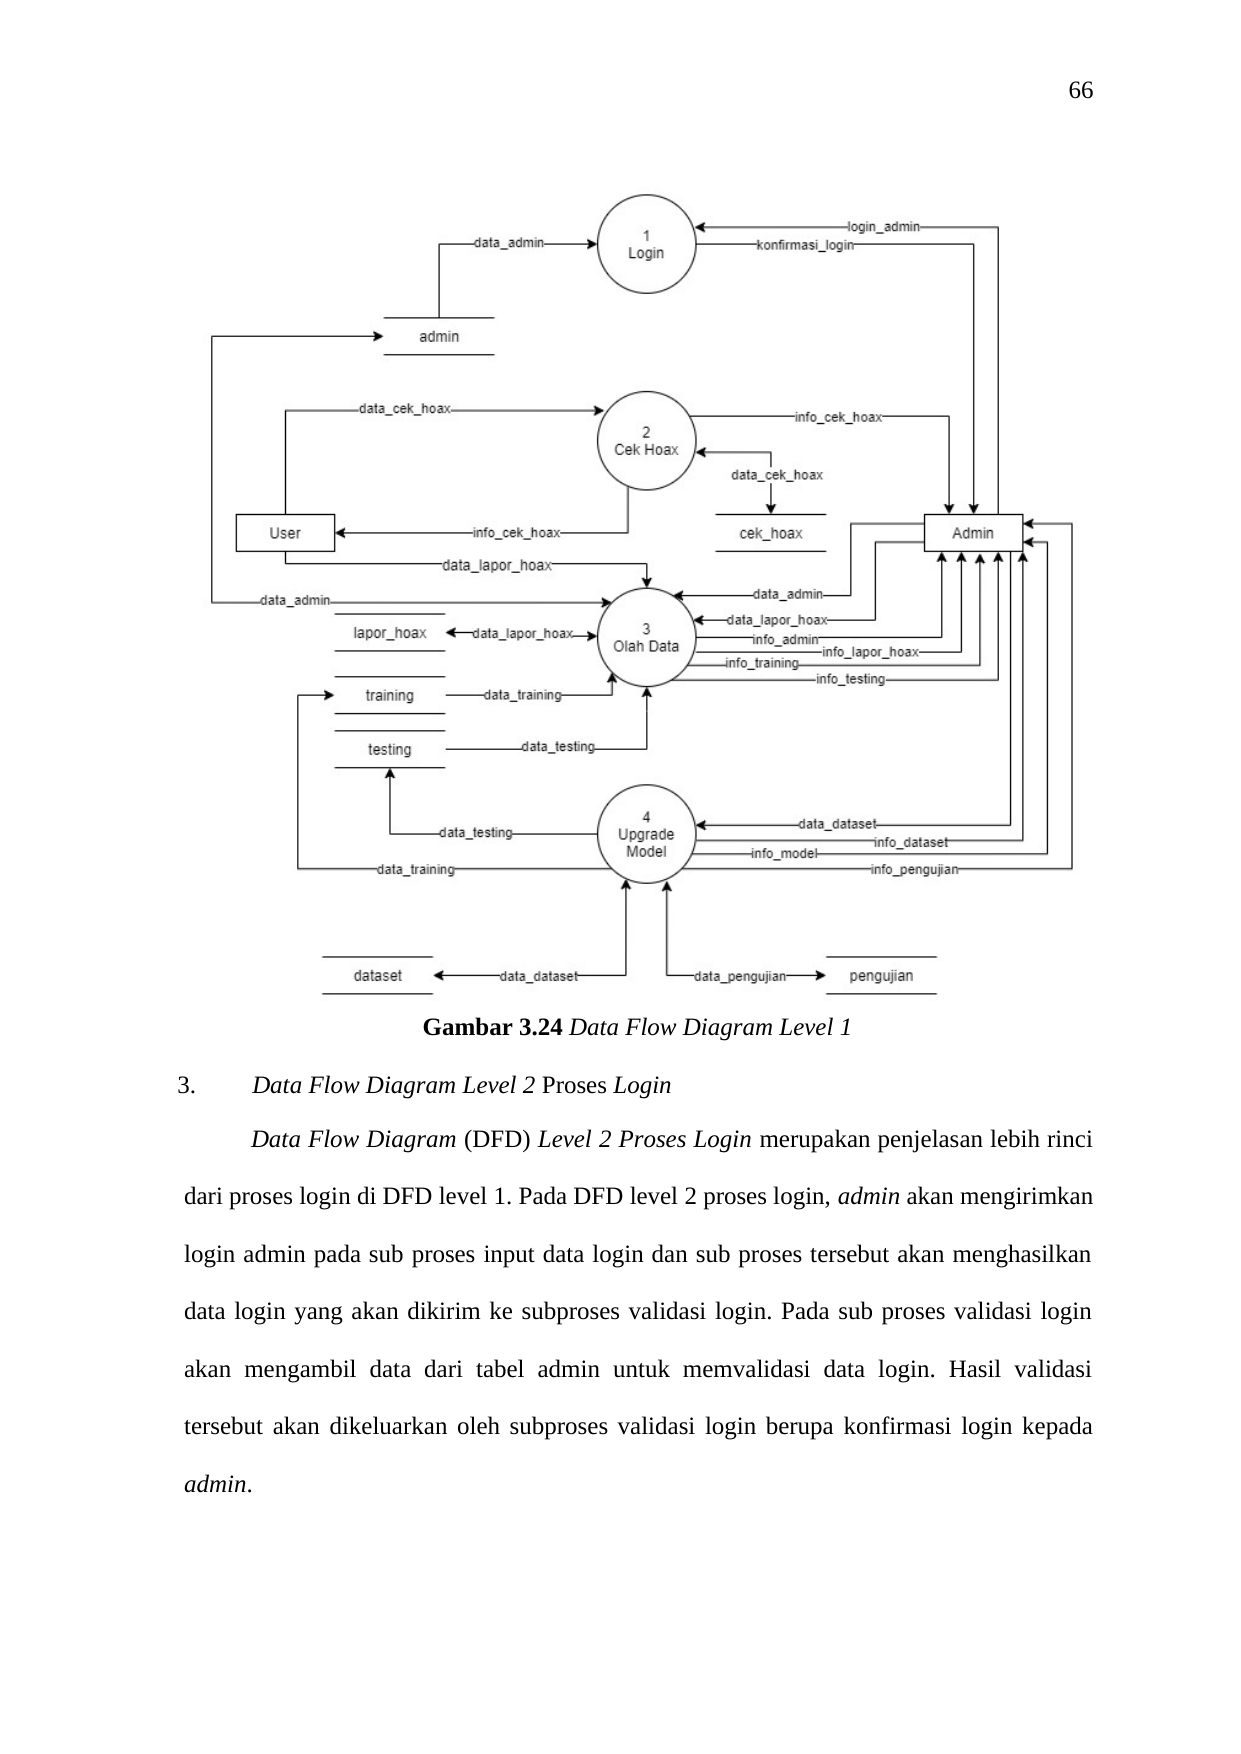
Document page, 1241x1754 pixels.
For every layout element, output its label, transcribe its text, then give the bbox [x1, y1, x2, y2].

text Data Flow Diagram (DFD) Level 2 Proses Login merupakan penjelasan lebih rinci dari proses login di DFD level 1. Pada DFD level 2 proses login, admin akan mengirimkan login admin pada sub proses input data login dan sub proses tersebut akan menghasilkan data login yang akan dikirim ke subproses validasi login. Pada sub proses validasi login akan mengambil data dari tabel admin untuk memvalidasi data login. Hasil validasi tersebut akan dikeluarkan oleh subproses validasi login berupa konfirmasi login kepada admin. [184, 1124, 1093, 1497]
picture [183, 177, 1100, 1013]
text Gambar 3.24 Data Flow Diagram Level 1 [184, 1013, 1093, 1041]
text 3. Data Flow Diagram Level 2 Proses Login [177, 1070, 1093, 1098]
